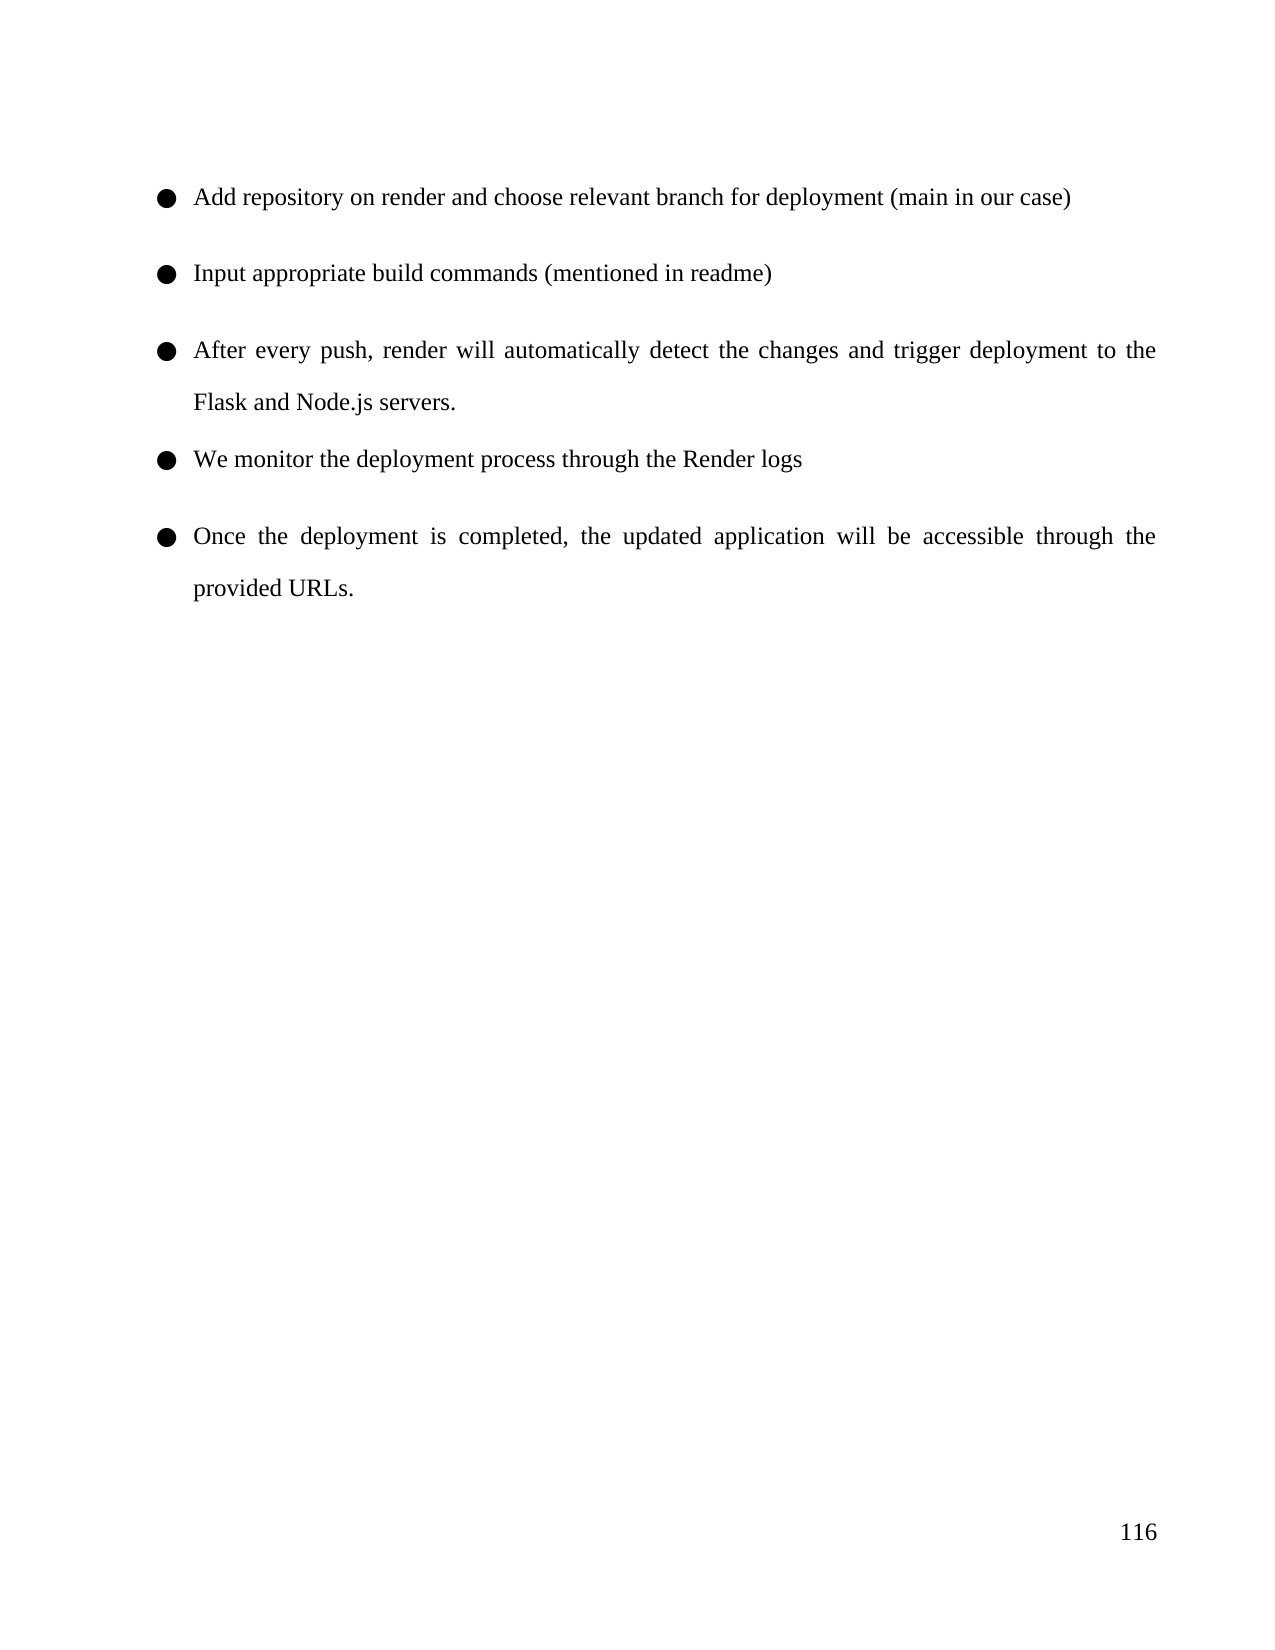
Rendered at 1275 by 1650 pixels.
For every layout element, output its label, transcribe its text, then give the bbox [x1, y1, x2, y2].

list We monitor the deployment process through the Render logs [156, 431, 1157, 482]
list Once the deployment is completed, the updated application will be accessible through the provided URLs. [156, 507, 1157, 602]
list Input appropriate build commands (mentioned in readme) [156, 245, 1157, 296]
list After every push, render will automatically detect the changes and trigger deployment to the Flask and Node.js servers. [156, 322, 1157, 416]
list Add repository on render and choose relevant branch for deployment (main in our case) [156, 168, 1157, 219]
